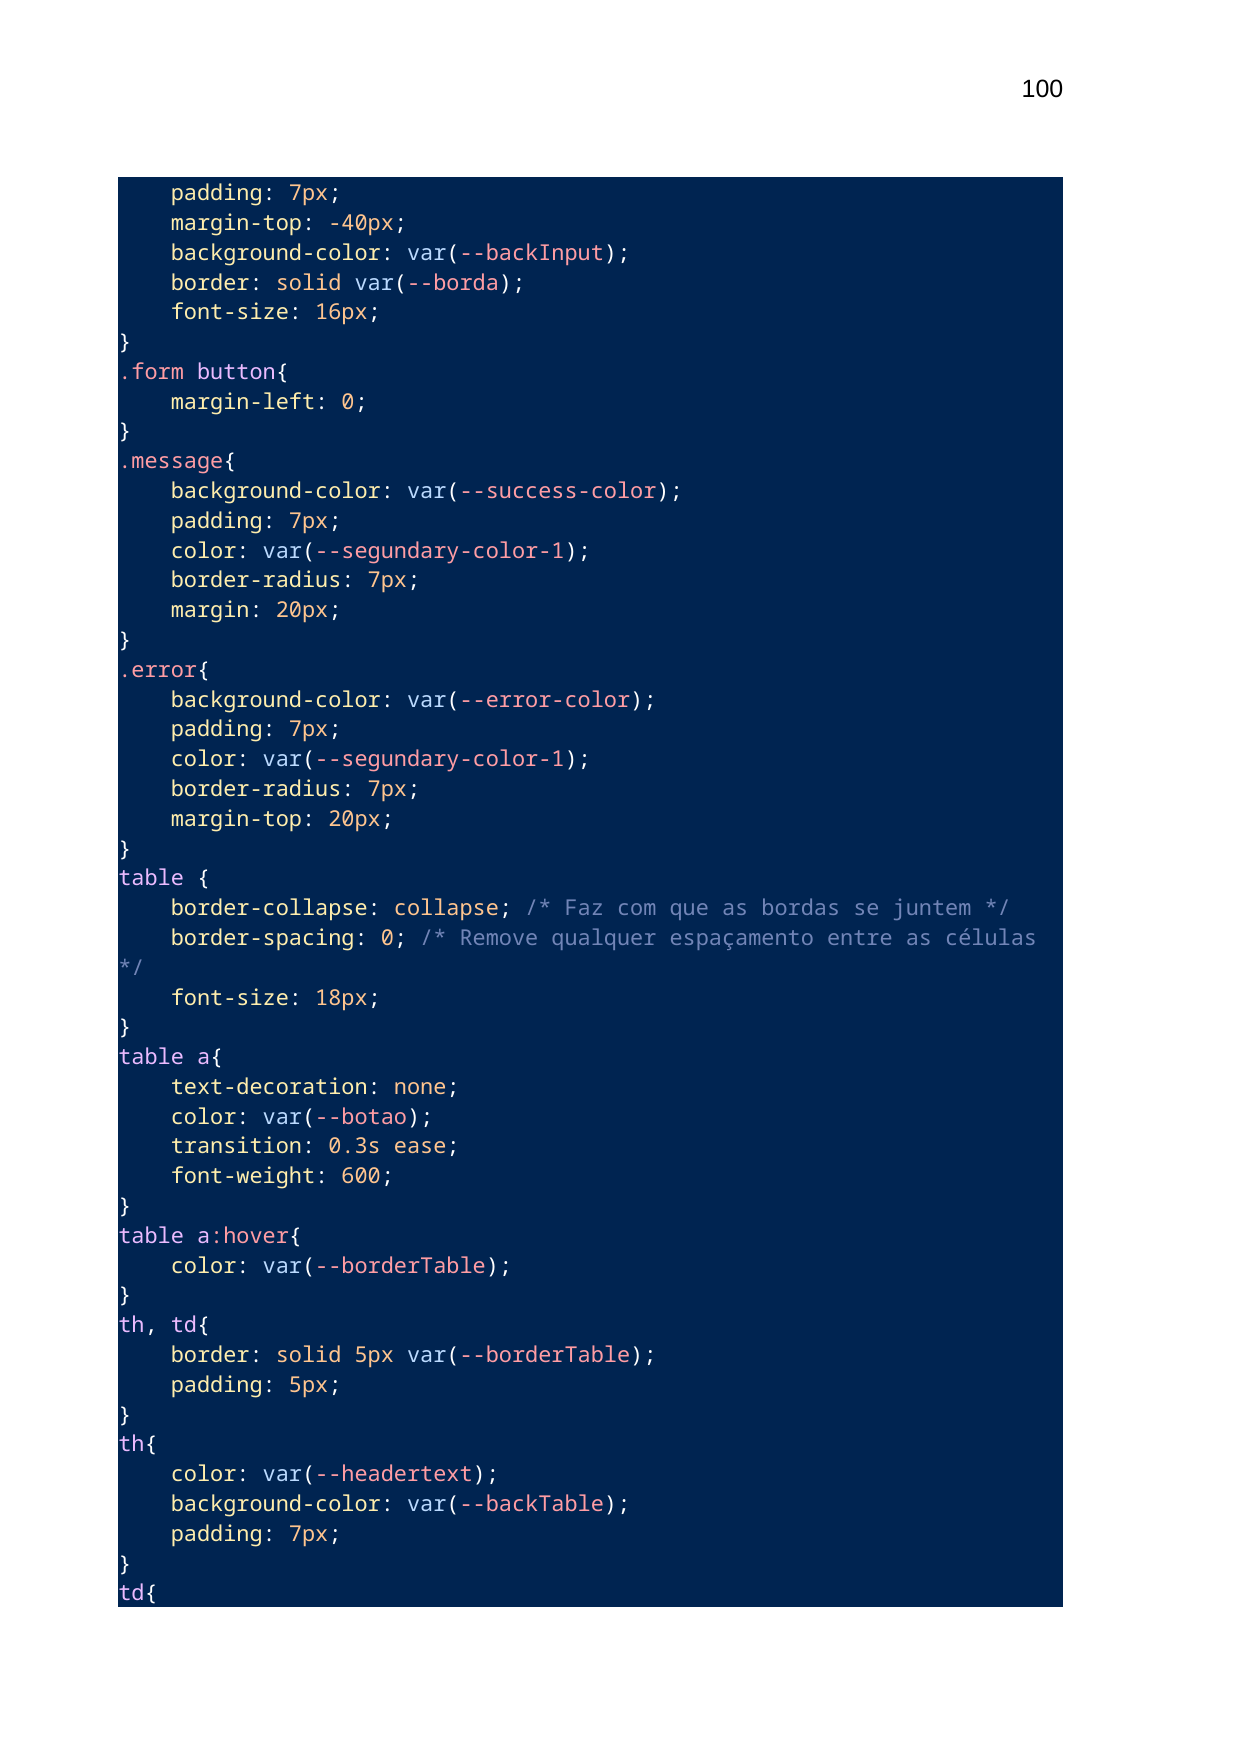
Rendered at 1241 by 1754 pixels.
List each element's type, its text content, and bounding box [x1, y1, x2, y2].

text } [118, 833, 1063, 862]
text background-color: var(--error-color); [118, 684, 1063, 713]
text font-size: 16px; [118, 296, 1063, 326]
text } [118, 1548, 1063, 1577]
text margin-top: 20px; [118, 803, 1063, 833]
text padding: 7px; [118, 177, 1063, 207]
text color: var(--borderTable); [118, 1250, 1063, 1279]
text color: var(--botao); [118, 1101, 1063, 1131]
text td{ [118, 1577, 1063, 1607]
text border: solid var(--borda); [118, 267, 1063, 296]
text th{ [118, 1428, 1063, 1458]
text border-radius: 7px; [118, 564, 1063, 594]
text color: var(--segundary-color-1); [118, 535, 1063, 564]
text border-radius: 7px; [118, 773, 1063, 803]
text } [118, 1011, 1063, 1041]
text padding: 7px; [118, 505, 1063, 535]
text table a:hover{ [118, 1220, 1063, 1250]
text text-decoration: none; [118, 1071, 1063, 1101]
text table a{ [118, 1041, 1063, 1071]
text .message{ [118, 445, 1063, 475]
text padding: 5px; [118, 1369, 1063, 1399]
text font-weight: 600; [118, 1160, 1063, 1190]
text } [118, 624, 1063, 654]
text .error{ [118, 654, 1063, 684]
text background-color: var(--success-color); [118, 475, 1063, 505]
text } [118, 1399, 1063, 1428]
text transition: 0.3s ease; [118, 1131, 1063, 1160]
text padding: 7px; [118, 713, 1063, 743]
text table { [118, 862, 1063, 892]
text margin-top: -40px; [118, 207, 1063, 237]
text background-color: var(--backInput); [118, 237, 1063, 267]
text color: var(--headertext); [118, 1458, 1063, 1488]
text background-color: var(--backTable); [118, 1488, 1063, 1518]
text margin-left: 0; [118, 386, 1063, 416]
text border-collapse: collapse; /* Faz com que as bordas se juntem */ [118, 892, 1063, 922]
text font-size: 18px; [118, 982, 1063, 1011]
text .form button{ [118, 356, 1063, 386]
text } [118, 416, 1063, 445]
text border: solid 5px var(--borderTable); [118, 1339, 1063, 1369]
text padding: 7px; [118, 1518, 1063, 1548]
text } [118, 1279, 1063, 1309]
text } [118, 326, 1063, 356]
text margin: 20px; [118, 594, 1063, 624]
text th, td{ [118, 1309, 1063, 1339]
text } [118, 1190, 1063, 1220]
text border-spacing: 0; /* Remove qualquer espaçamento entre as células */ [118, 922, 1063, 982]
text color: var(--segundary-color-1); [118, 743, 1063, 773]
